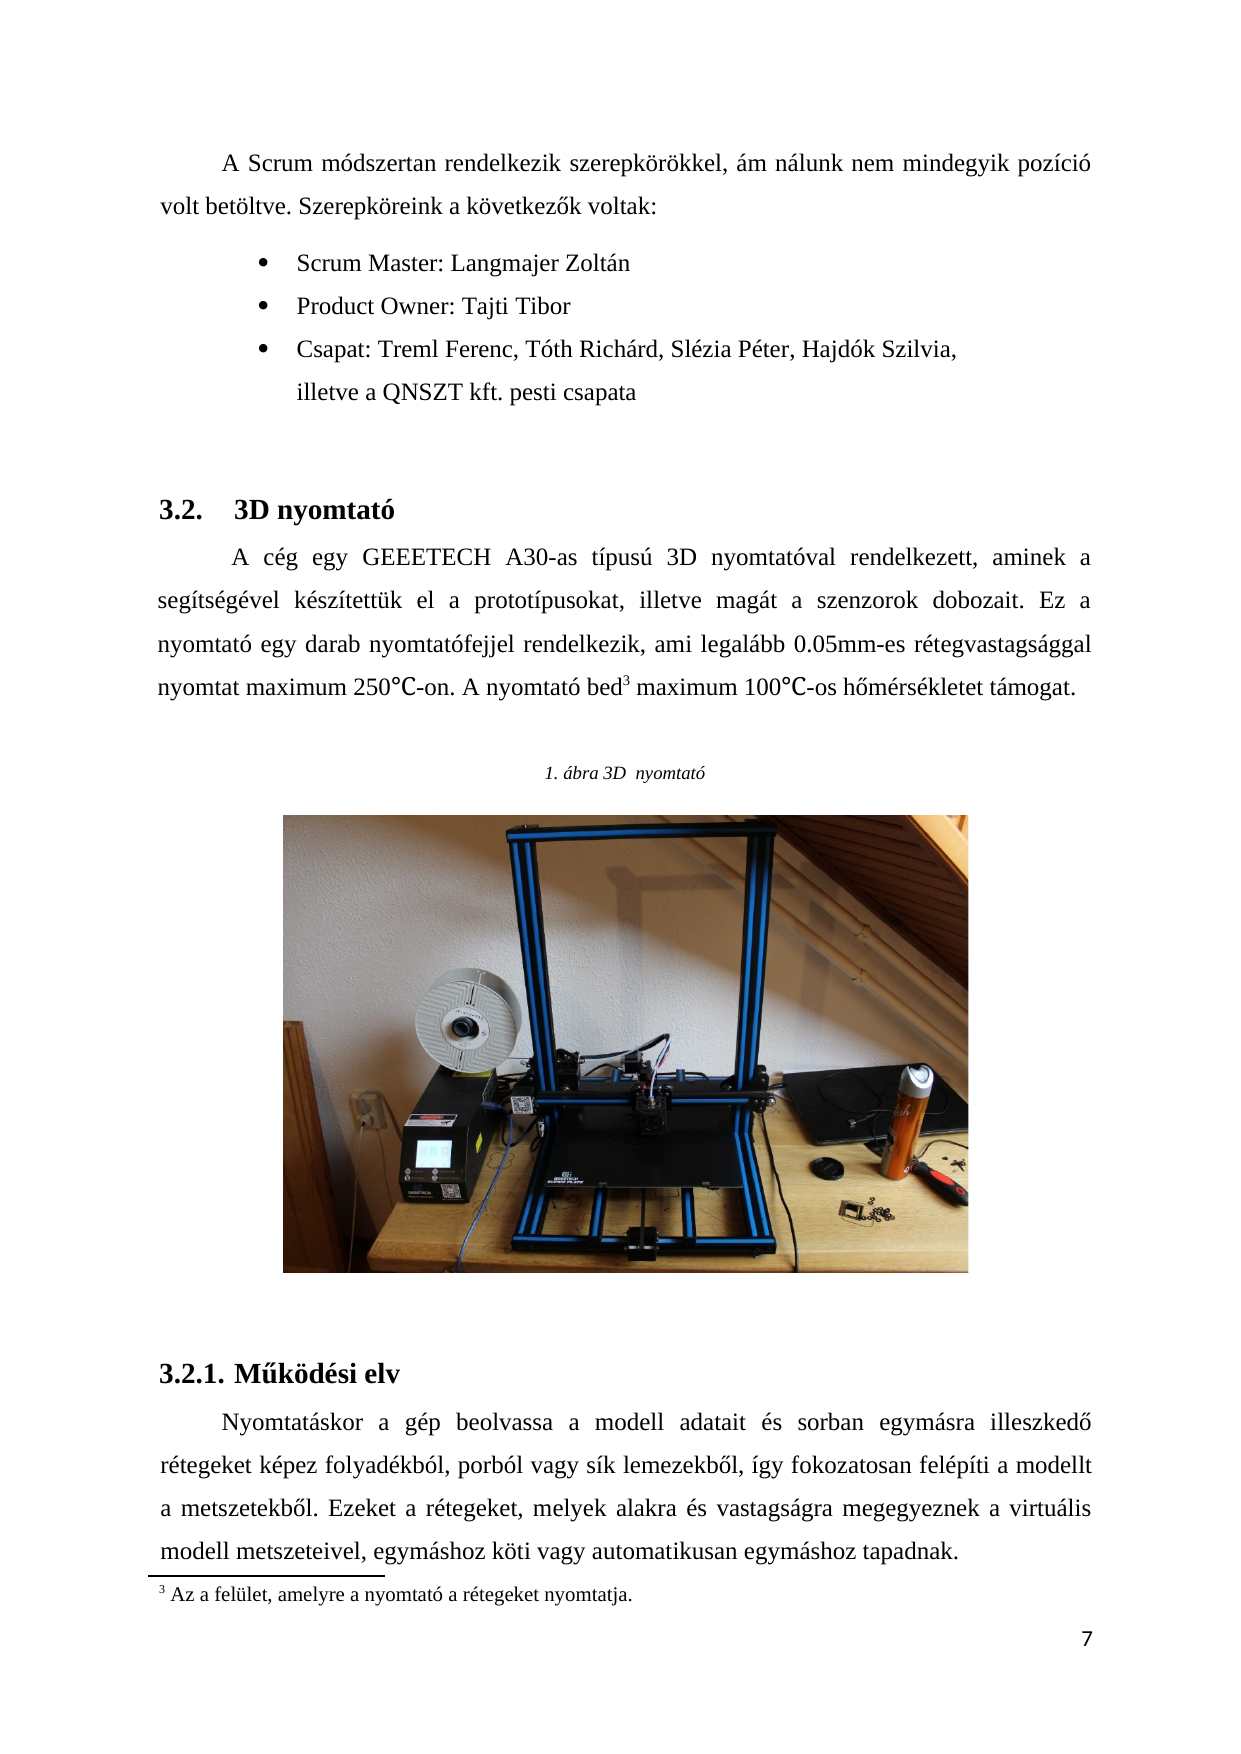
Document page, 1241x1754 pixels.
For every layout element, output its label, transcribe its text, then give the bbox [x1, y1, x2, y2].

subtitle Működési elv [159, 1357, 1092, 1390]
text A Scrum módszertan rendelkezik szerepkörökkel, ám nálunk nem mindegyik pozíció volt betöltve. Szerepköreink a következők voltak: [160, 148, 1092, 219]
list Product Owner: Tajti Tibor [259, 291, 1092, 319]
text A cég egy GEEETECH A30-as típusú 3D nyomtatóval rendelkezett, aminek a segítségével készítettük el a prototípusokat, illetve magát a szenzorok dobozait. Ez a nyomtató egy darab nyomtatófejjel rendelkezik, ami legalább 0.05mm-es rétegvastagsággal nyomtat maximum 250℃-on. A nyomtató bed maximum 100℃-os hőmérsékletet támogat. [157, 542, 1092, 701]
text 1. ábra 3D nyomtató [159, 762, 1092, 784]
list Csapat: Treml Ferenc, Tóth Richárd, Slézia Péter, Hajdók Szilvia, [259, 334, 1092, 363]
text Nyomtatáskor a gép beolvassa a modell adatait és sorban egymásra illeszkedő rétegeket képez folyadékból, porból vagy sík lemezekből, így fokozatosan felépíti a modellt a metszetekből. Ezeket a rétegeket, melyek alakra és vastagságra megegyeznek a virtuális modell metszeteivel, egymáshoz köti vagy automatikusan egymáshoz tapadnak. [160, 1407, 1092, 1565]
list illetve a QNSZT kft. pesti csapata [296, 377, 1092, 406]
picture [283, 815, 969, 1273]
list Scrum Master: Langmajer Zoltán [259, 248, 1092, 276]
subtitle 3D nyomtató [159, 492, 1092, 526]
